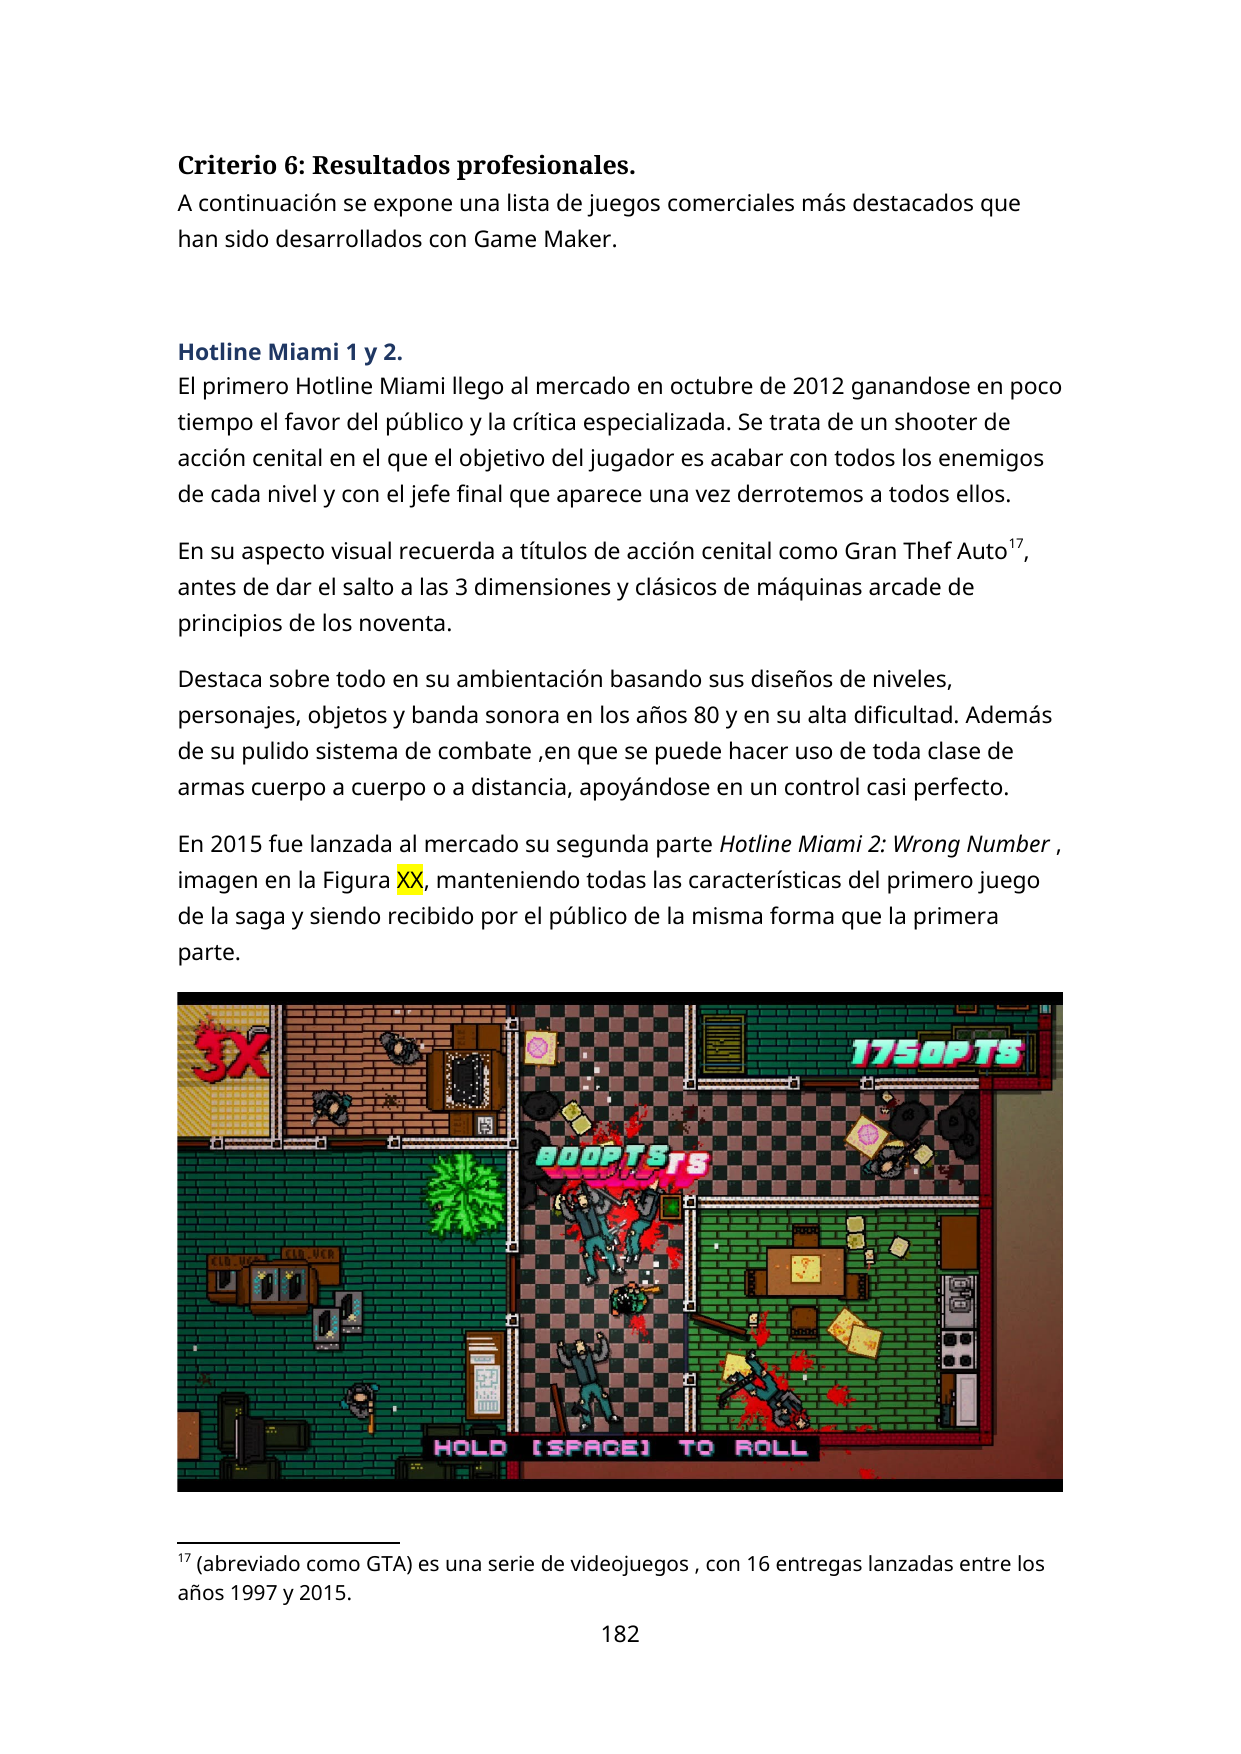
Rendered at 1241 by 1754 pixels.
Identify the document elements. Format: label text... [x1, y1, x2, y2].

subtitle Hotline Miami 1 y 2. [177, 336, 1063, 367]
subtitle Criterio 6: Resultados profesionales. [177, 148, 1063, 182]
text En 2015 fue lanzada al mercado su segunda parte Hotline Miami 2: Wrong Number , imagen en la Figura XX, manteniendo todas las características del primero juego de la saga y siendo recibido por el público de la misma forma que la primera parte. [177, 828, 1063, 967]
text En su aspecto visual recuerda a títulos de acción cenital como Gran Thef Auto, antes de dar el salto a las 3 dimensiones y clásicos de máquinas arcade de principios de los noventa. [177, 534, 1063, 638]
text A continuación se expone una lista de juegos comerciales más destacados que han sido desarrollados con Game Maker. [177, 187, 1063, 254]
text El primero Hotline Miami llego al mercado en octubre de 2012 ganandose en poco tiempo el favor del público y la crítica especializada. Se trata de un shooter de acción cenital en el que el objetivo del jugador es acabar con todos los enemigos de cada nivel y con el jefe final que aparece una vez derrotemos a todos ellos. [177, 370, 1063, 509]
text Destaca sobre todo en su ambientación basando sus diseños de niveles, personajes, objetos y banda sonora en los años 80 y en su alta dificultad. Además de su pulido sistema de combate ,en que se puede hacer uso de toda clase de armas cuerpo a cuerpo o a distancia, apoyándose en un control casi perfecto. [177, 663, 1063, 802]
picture [177, 992, 1063, 1492]
